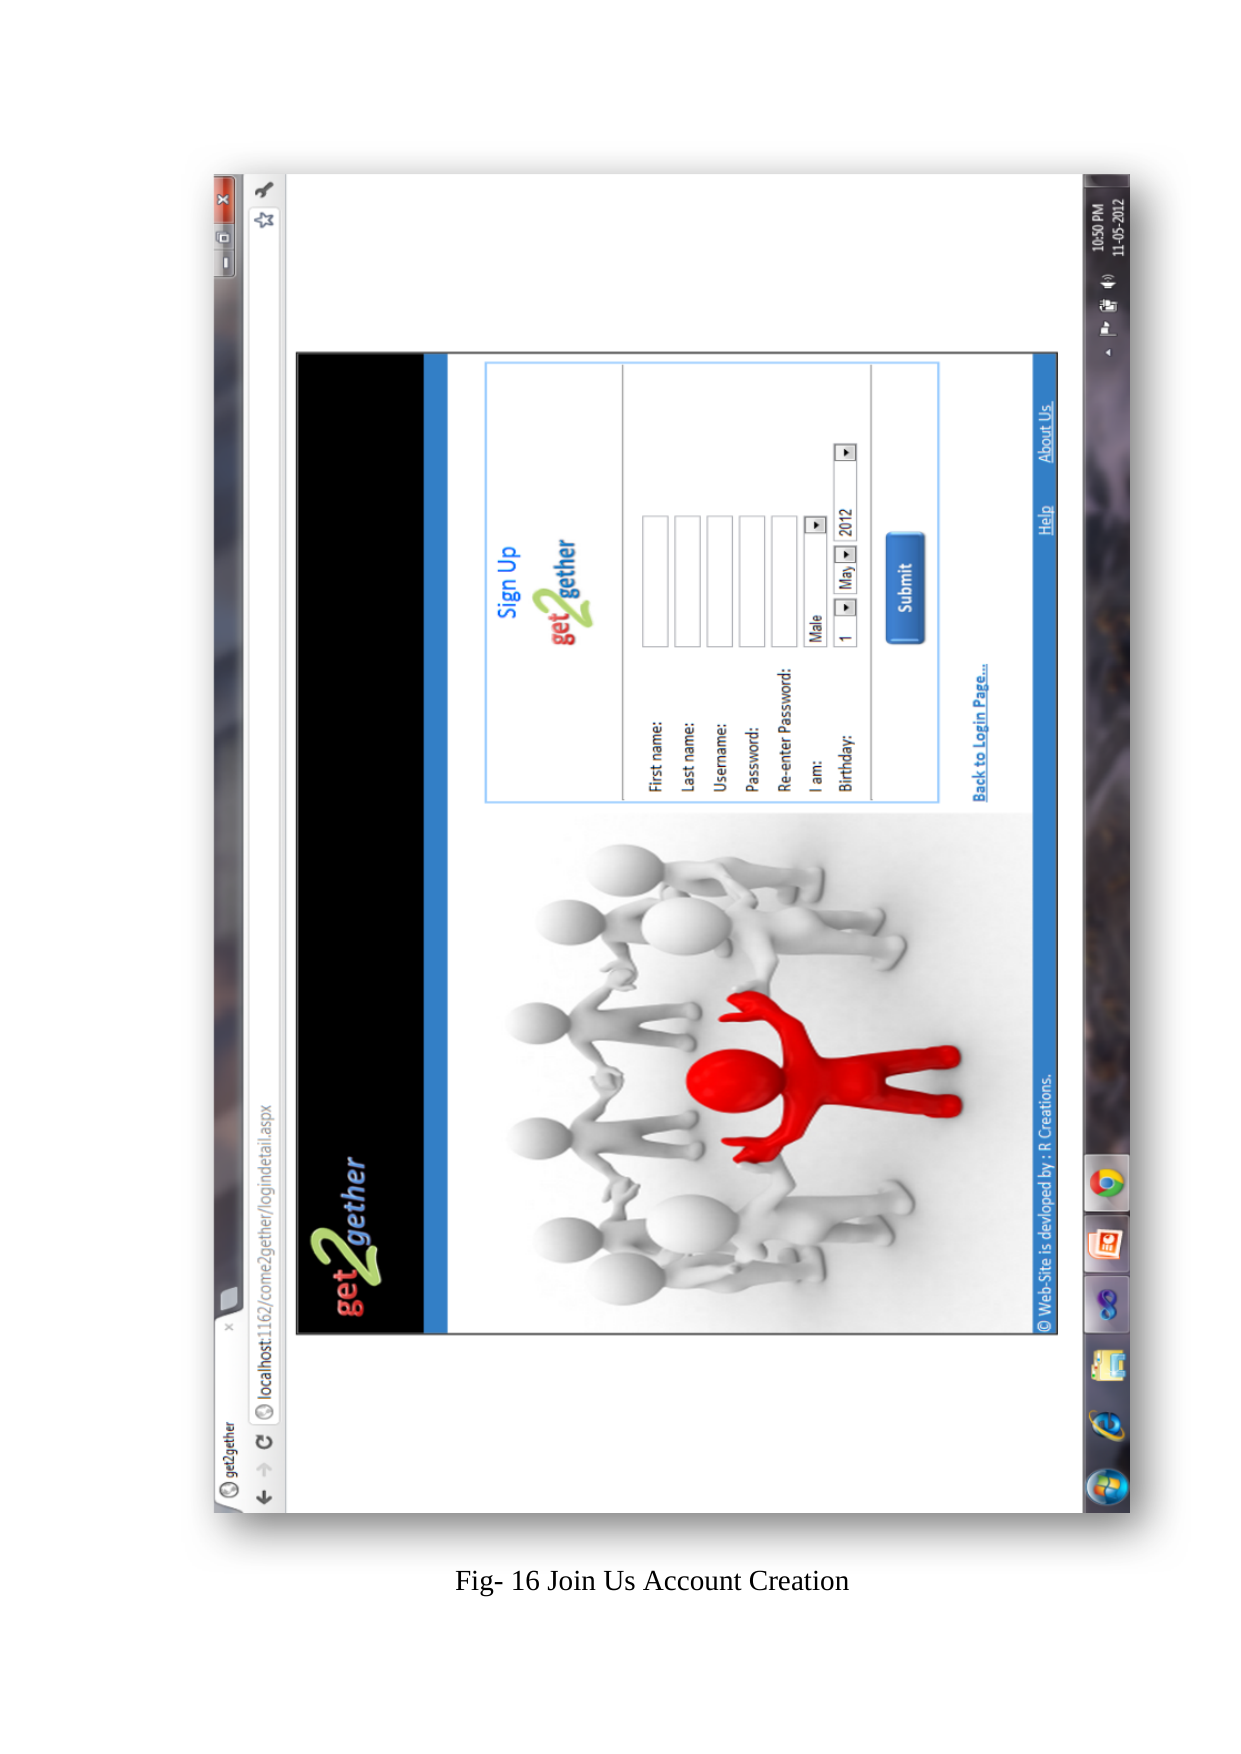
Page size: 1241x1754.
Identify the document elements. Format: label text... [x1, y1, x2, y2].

text Fig- 16 Join Us Account Creation [150, 1563, 1154, 1596]
picture [215, 175, 1130, 1512]
